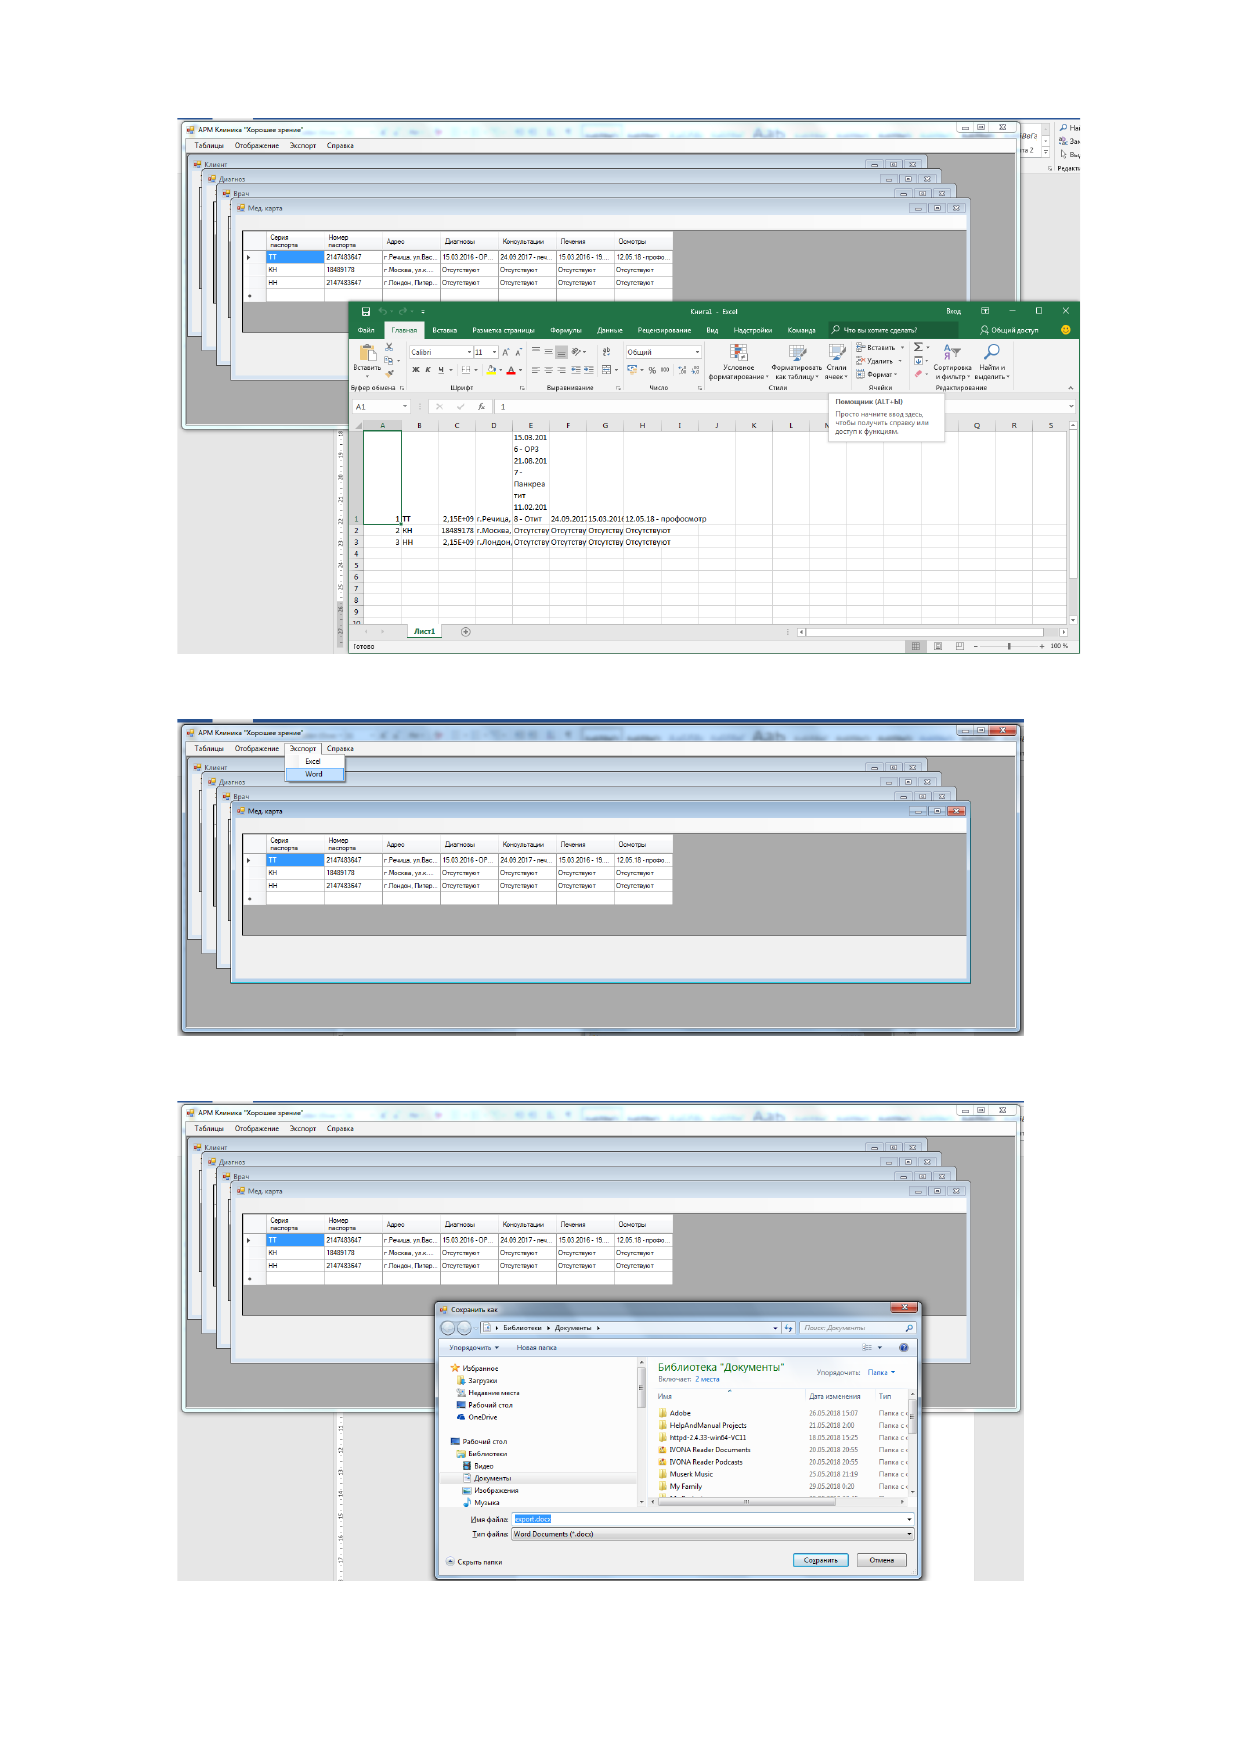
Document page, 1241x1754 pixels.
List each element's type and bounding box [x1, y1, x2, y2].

picture [177, 719, 1024, 1036]
picture [177, 118, 1081, 654]
picture [177, 1101, 1024, 1581]
